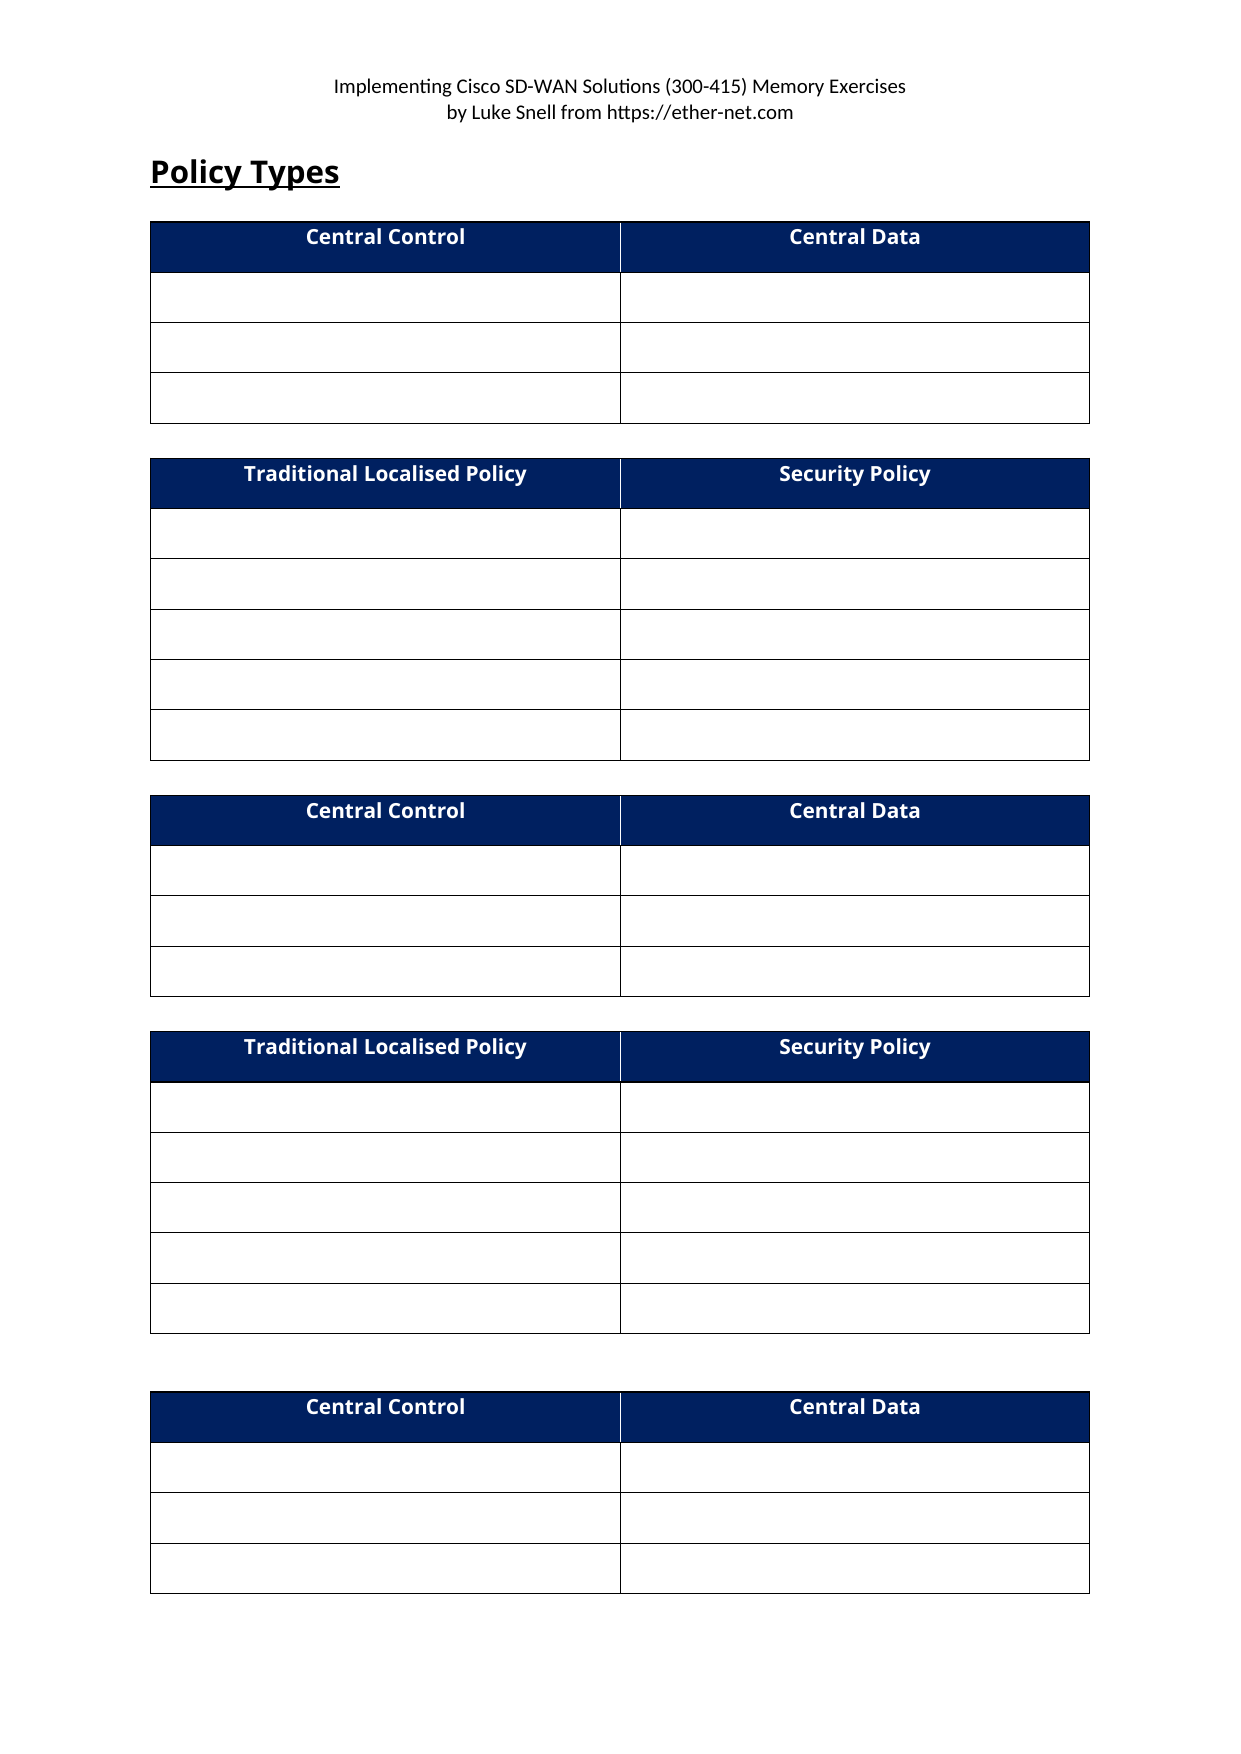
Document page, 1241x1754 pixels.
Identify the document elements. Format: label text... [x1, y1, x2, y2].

table_cell [621, 610, 1089, 659]
table_cell [151, 1284, 620, 1333]
table_cell [151, 1083, 620, 1132]
table_cell [621, 710, 1089, 759]
table_cell [621, 896, 1089, 946]
table_cell [151, 610, 620, 659]
table_cell [621, 273, 1089, 322]
table_cell [151, 947, 620, 996]
table_cell [621, 1284, 1089, 1333]
table_cell [151, 710, 620, 759]
table_header Central Data [621, 1393, 1089, 1442]
table_cell [151, 323, 620, 372]
table_header Central Data [621, 223, 1089, 272]
table_cell [151, 273, 620, 322]
table_cell [151, 896, 620, 946]
table_cell [621, 1233, 1089, 1283]
table_header Central Control [151, 796, 620, 845]
table_cell [621, 1133, 1089, 1182]
table_cell [151, 559, 620, 609]
table_cell [151, 660, 620, 709]
table_header Central Control [151, 1393, 620, 1442]
table_cell [151, 1493, 620, 1542]
table_cell [151, 1133, 620, 1182]
table_cell [151, 1443, 620, 1492]
table_header Central Data [621, 796, 1089, 845]
table_cell [621, 323, 1089, 372]
table_cell [151, 509, 620, 558]
table_header Traditional Localised Policy [151, 459, 620, 508]
table_cell [621, 1493, 1089, 1542]
table_cell [151, 846, 620, 895]
text Policy Types [150, 150, 1090, 193]
table_cell [621, 373, 1089, 423]
table_header Security Policy [621, 459, 1089, 508]
table_cell [621, 1443, 1089, 1492]
table_header Security Policy [621, 1032, 1089, 1081]
table_cell [621, 1544, 1089, 1593]
table_header Central Control [151, 223, 620, 272]
table_cell [151, 1233, 620, 1283]
table_cell [151, 1544, 620, 1593]
table_cell [151, 373, 620, 423]
table_cell [621, 559, 1089, 609]
table_cell [621, 947, 1089, 996]
table_cell [621, 509, 1089, 558]
table_cell [151, 1183, 620, 1232]
table_cell [621, 660, 1089, 709]
table_cell [621, 1183, 1089, 1232]
table_cell [621, 846, 1089, 895]
table_cell [621, 1083, 1089, 1132]
table_header Traditional Localised Policy [151, 1032, 620, 1081]
